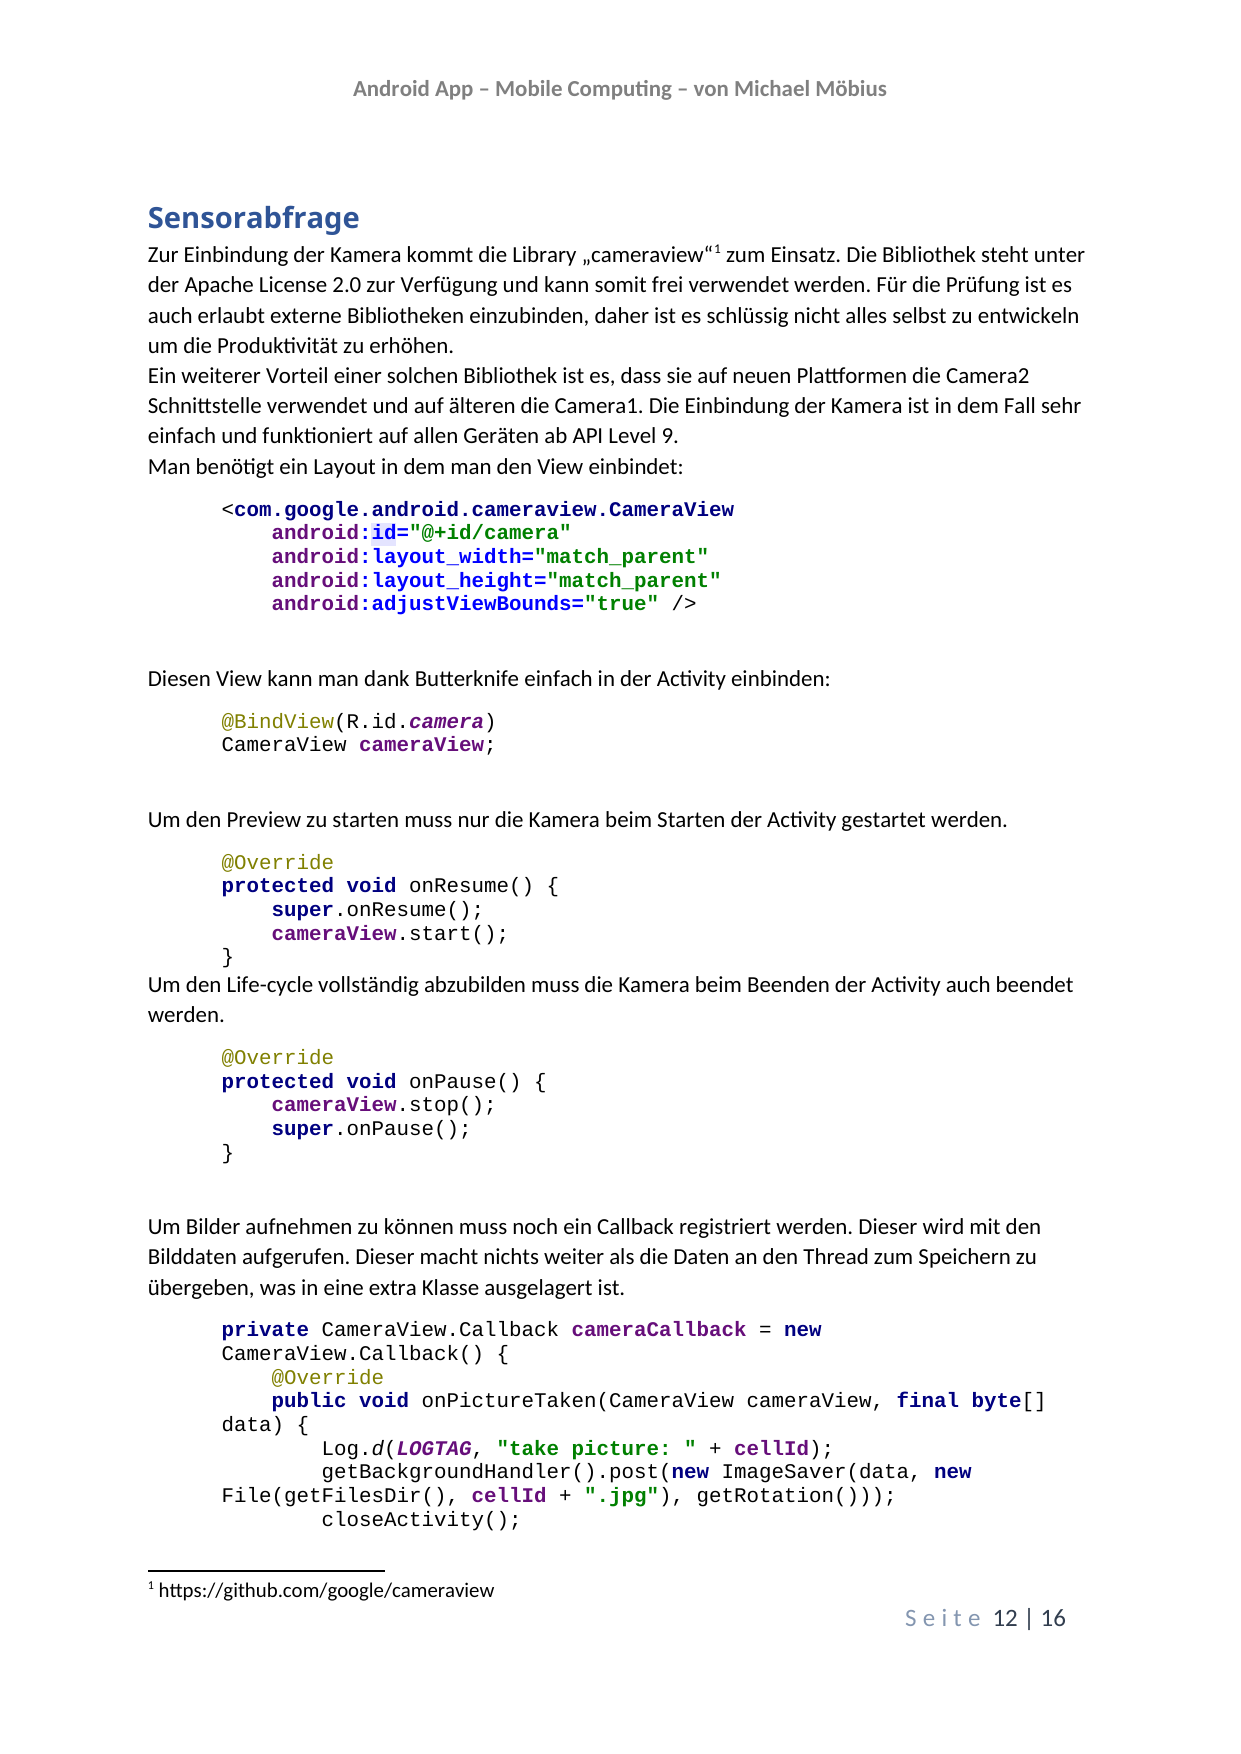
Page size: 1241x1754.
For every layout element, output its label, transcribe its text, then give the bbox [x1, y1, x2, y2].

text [221, 1319, 1093, 1532]
text <com.google.android.cameraview.CameraView android:id="@+id/camera" android:layout_width="match_parent" android:layout_height="match_parent" android:adjustViewBounds="true" /> [221, 499, 1093, 617]
text Zur Einbindung der Kamera kommt die Library „cameraview“ zum Einsatz. Die Bibliothek steht unter der Apache License 2.0 zur Verfügung und kann somit frei verwendet werden. Für die Prüfung ist es auch erlaubt externe Bibliotheken einzubinden, daher ist es schlüssig nicht alles selbst zu entwickeln um die Produktivität zu erhöhen. Ein weiterer Vorteil einer solchen Bibliothek ist es, dass sie auf neuen Plattformen die Camera2 Schnittstelle verwendet und auf älteren die Camera1. Die Einbindung der Kamera ist in dem Fall sehr einfach und funktioniert auf allen Geräten ab API Level 9. Man benötigt ein Layout in dem man den View einbindet: [148, 240, 1093, 480]
text @Override protected void onPause() { cameraView.stop(); super.onPause(); } [221, 1047, 1093, 1165]
text @Override protected void onResume() { super.onResume(); cameraView.start(); } [221, 852, 1093, 970]
subtitle Sensorabfrage [148, 198, 1093, 237]
text Um den Life-cycle vollständig abzubilden muss die Kamera beim Beenden der Activity auch beendet werden. [148, 970, 1093, 1028]
text Um den Preview zu starten muss nur die Kamera beim Starten der Activity gestartet werden. [148, 805, 1093, 833]
text Diesen View kann man dank Butterknife einfach in der Activity einbinden: [148, 664, 1093, 692]
text @BindView(R.id.camera) CameraView cameraView; [221, 711, 1093, 758]
text Um Bilder aufnehmen zu können muss noch ein Callback registriert werden. Dieser wird mit den Bilddaten aufgerufen. Dieser macht nichts weiter als die Daten an den Thread zum Speichern zu übergeben, was in eine extra Klasse ausgelagert ist. [148, 1212, 1093, 1301]
